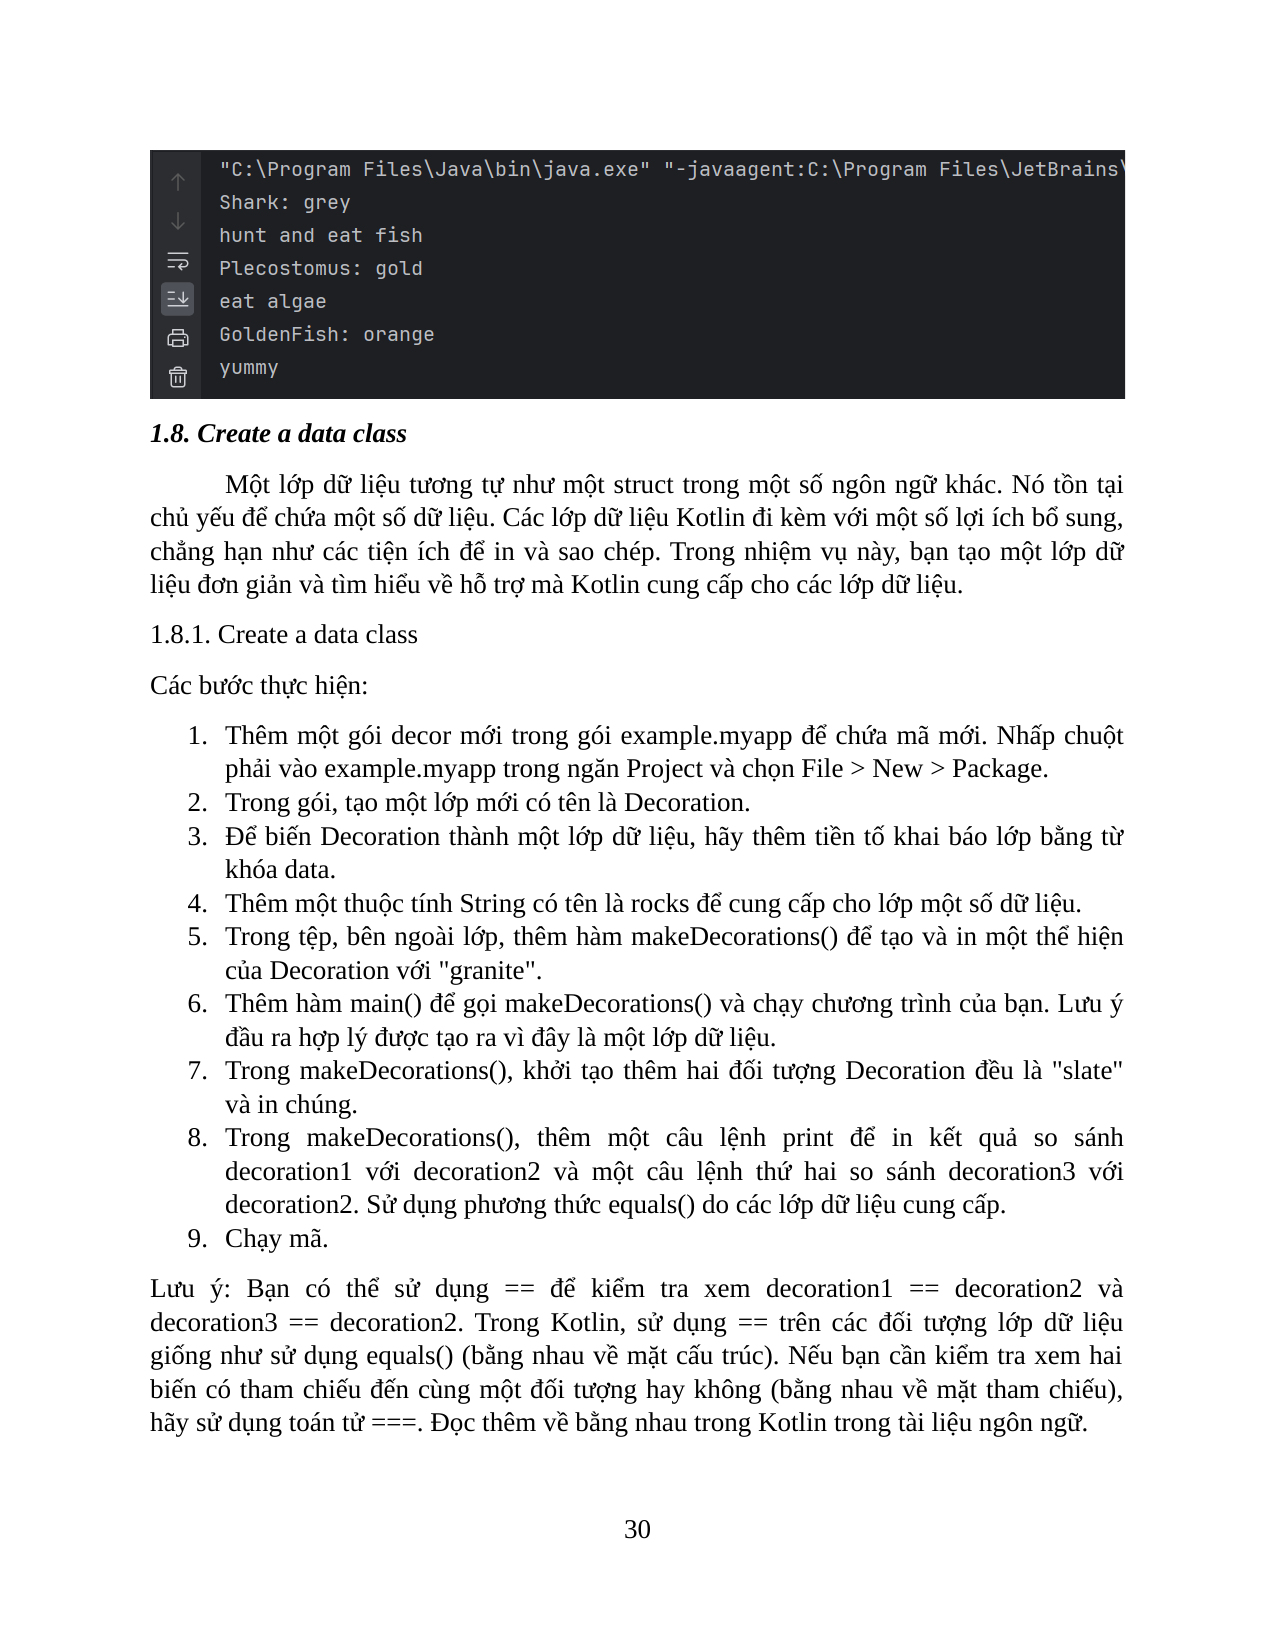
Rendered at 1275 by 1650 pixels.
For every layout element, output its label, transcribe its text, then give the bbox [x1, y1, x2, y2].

list Trong gói, tạo một lớp mới có tên là Decoration. [187, 786, 1125, 817]
text Các bước thực hiện: [150, 669, 1125, 700]
text Lưu ý: Bạn có thể sử dụng == để kiểm tra xem decoration1 == decoration2 và decoration3 == decoration2. Trong Kotlin, sử dụng == trên các đối tượng lớp dữ liệu giống như sử dụng equals() (bằng nhau về mặt cấu trúc). Nếu bạn cần kiểm tra xem hai biến có tham chiếu đến cùng một đối tượng hay không (bằng nhau về mặt tham chiếu), hãy sử dụng toán tử ===. Đọc thêm về bằng nhau trong Kotlin trong tài liệu ngôn ngữ. [150, 1272, 1125, 1438]
picture [150, 150, 1125, 399]
list Để biến Decoration thành một lớp dữ liệu, hãy thêm tiền tố khai báo lớp bằng từ khóa data. [187, 819, 1125, 884]
list Trong tệp, bên ngoài lớp, thêm hàm makeDecorations() để tạo và in một thể hiện của Decoration với "granite". [187, 920, 1125, 985]
list Thêm một thuộc tính String có tên là rocks để cung cấp cho lớp một số dữ liệu. [187, 887, 1125, 918]
text Một lớp dữ liệu tương tự như một struct trong một số ngôn ngữ khác. Nó tồn tại chủ yếu để chứa một số dữ liệu. Các lớp dữ liệu Kotlin đi kèm với một số lợi ích bổ sung, chẳng hạn như các tiện ích để in và sao chép. Trong nhiệm vụ này, bạn tạo một lớp dữ liệu đơn giản và tìm hiểu về hỗ trợ mà Kotlin cung cấp cho các lớp dữ liệu. [150, 468, 1125, 599]
list Trong makeDecorations(), khởi tạo thêm hai đối tượng Decoration đều là "slate" và in chúng. [187, 1054, 1125, 1119]
list Trong makeDecorations(), thêm một câu lệnh print để in kết quả so sánh decoration1 với decoration2 và một câu lệnh thứ hai so sánh decoration3 với decoration2. Sử dụng phương thức equals() do các lớp dữ liệu cung cấp. [187, 1121, 1125, 1220]
list Thêm một gói decor mới trong gói example.myapp để chứa mã mới. Nhấp chuột phải vào example.myapp trong ngăn Project và chọn File > New > Package. [187, 719, 1125, 784]
list Chạy mã. [187, 1222, 1125, 1253]
subtitle 1.8. Create a data class [150, 417, 1125, 449]
list Thêm hàm main() để gọi makeDecorations() và chạy chương trình của bạn. Lưu ý đầu ra hợp lý được tạo ra vì đây là một lớp dữ liệu. [187, 987, 1125, 1052]
subtitle 1.8.1. Create a data class [150, 618, 1125, 650]
